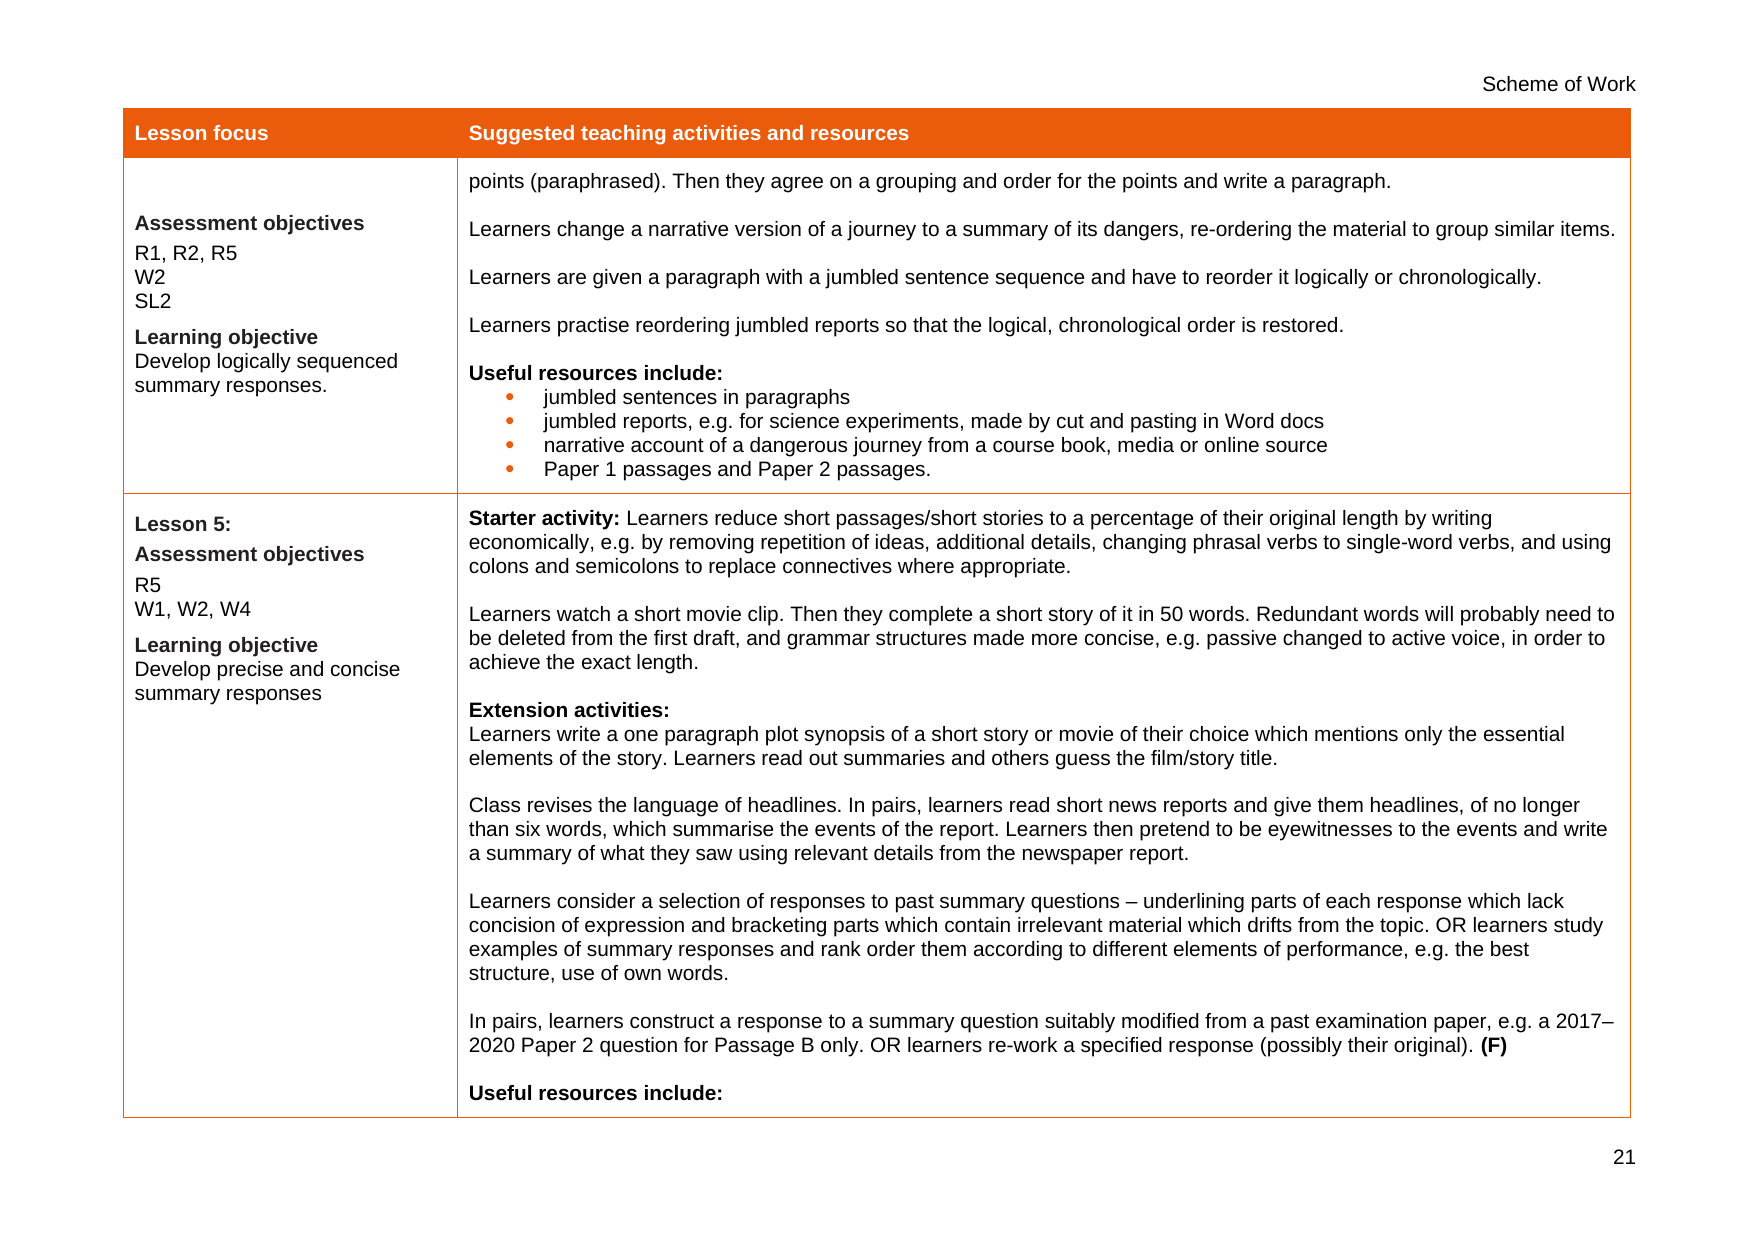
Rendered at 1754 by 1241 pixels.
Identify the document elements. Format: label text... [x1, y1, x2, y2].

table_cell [124, 158, 457, 493]
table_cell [458, 158, 1630, 493]
table_header Suggested teaching activities and resources [458, 109, 1630, 157]
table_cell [124, 494, 457, 1117]
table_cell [458, 494, 1630, 1117]
table_header Lesson focus [124, 109, 457, 157]
